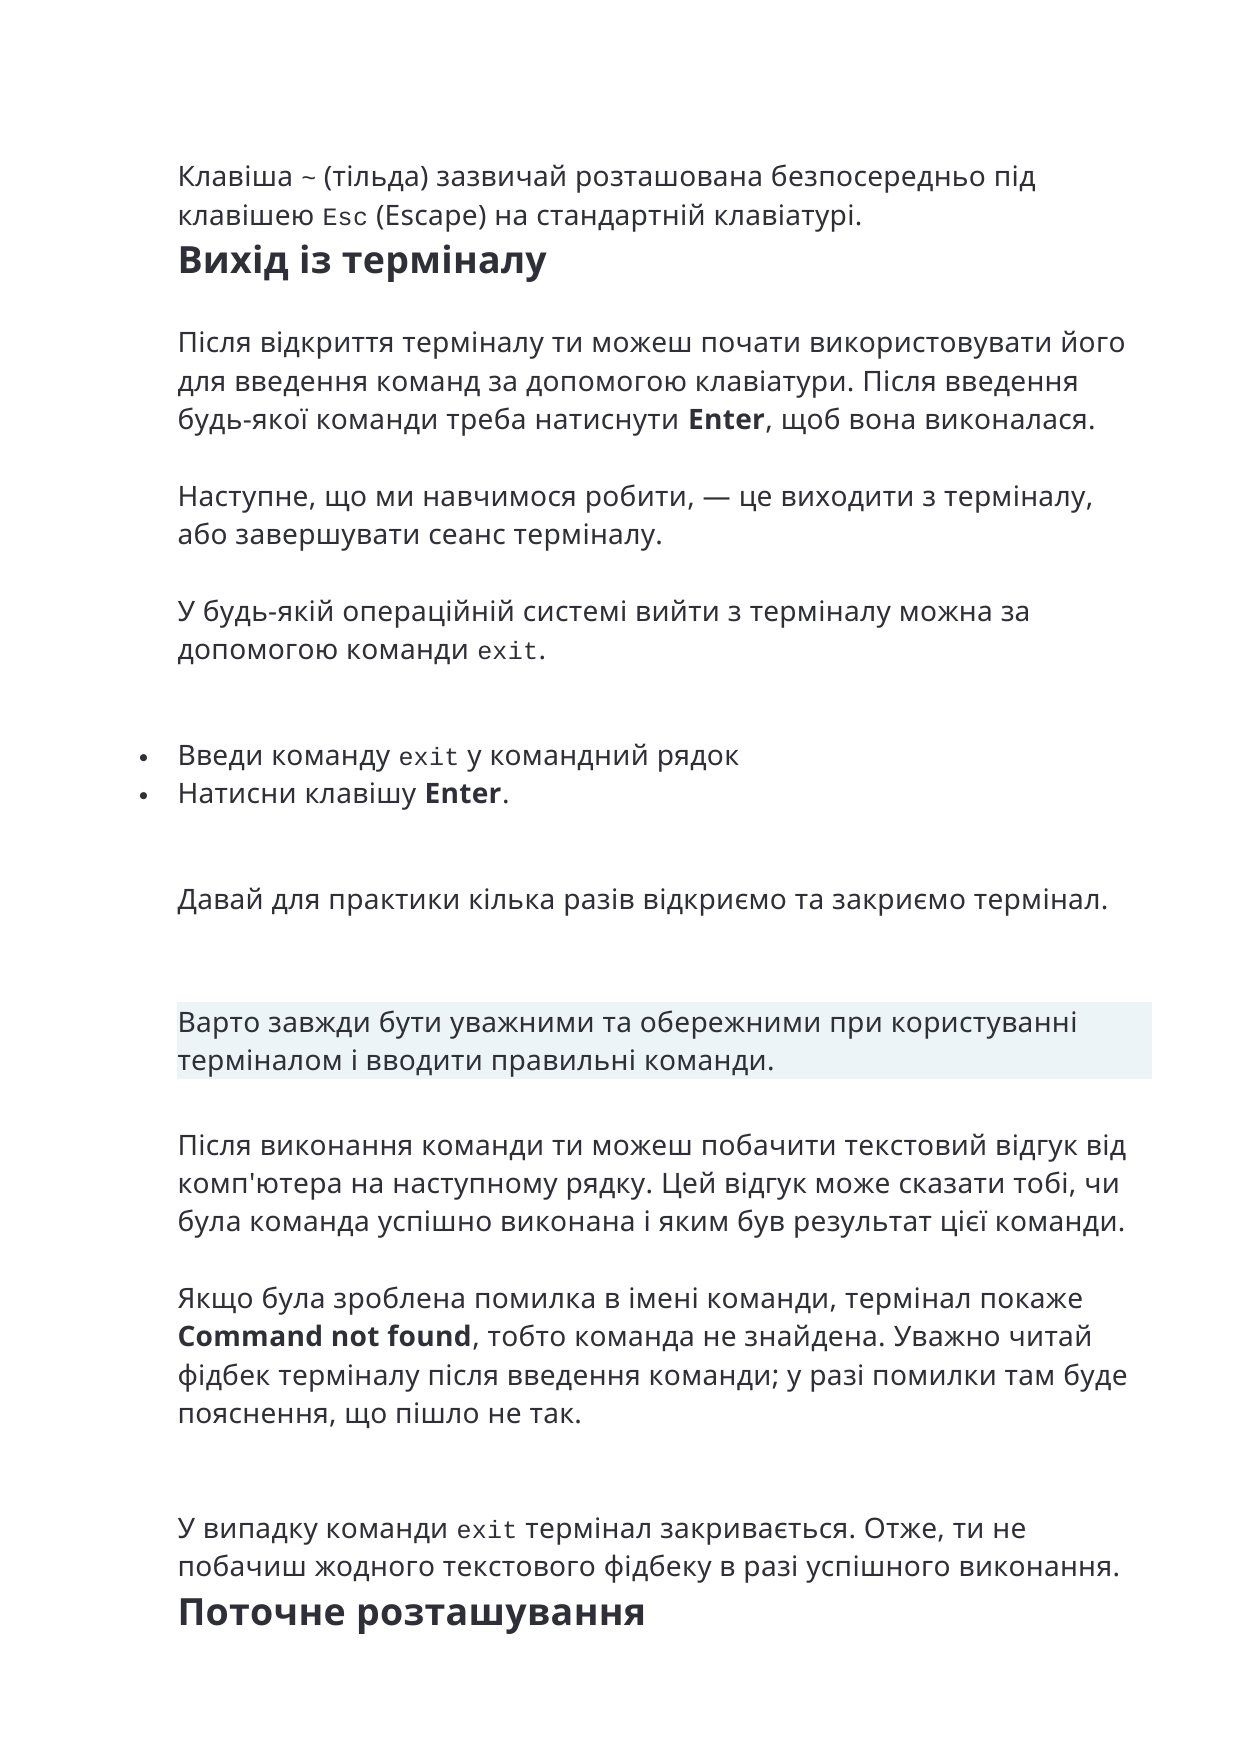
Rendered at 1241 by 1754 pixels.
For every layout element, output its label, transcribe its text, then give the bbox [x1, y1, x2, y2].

text Якщо була зроблена помилка в імені команди, термінал покаже Command not found, тобто команда не знайдена. Уважно читай фідбек терміналу після введення команди; у разі помилки там буде пояснення, що пішло не так. [177, 1278, 1152, 1431]
text Клавіша ~ (тільда) зазвичай розташована безпосередньо під клавішею Esc (Escape) на стандартній клавіатурі. [177, 156, 1152, 233]
text Після виконання команди ти можеш побачити текстовий відгук від комп'ютера на наступному рядку. Цей відгук може сказати тобі, чи була команда успішно виконана і яким був результат цієї команди. [177, 1125, 1152, 1240]
list Введи команду exit у командний рядок [140, 735, 1152, 773]
text Наступне, що ми навчимося робити, — це виходити з терміналу, або завершувати сеанс терміналу. [177, 476, 1152, 552]
text Вихід із терміналу [177, 233, 1152, 284]
text Поточне розташування [177, 1585, 1152, 1636]
text Після відкриття терміналу ти можеш почати використовувати його для введення команд за допомогою клавіатури. Після введення будь-якої команди треба натиснути Enter, щоб вона виконалася. [177, 322, 1152, 437]
text Давай для практики кілька разів відкриємо та закриємо термінал. [177, 879, 1152, 917]
text У будь-якій операційній системі вийти з терміналу можна за допомогою команди exit. [177, 591, 1152, 667]
text У випадку команди exit термінал закривається. Отже, ти не побачиш жодного текстового фідбеку в разі успішного виконання. [177, 1508, 1152, 1585]
text Варто завжди бути уважними та обережними при користуванні терміналом і вводити правильні команди. [177, 1002, 1152, 1079]
list Натисни клавішу Enter. [140, 773, 1152, 812]
